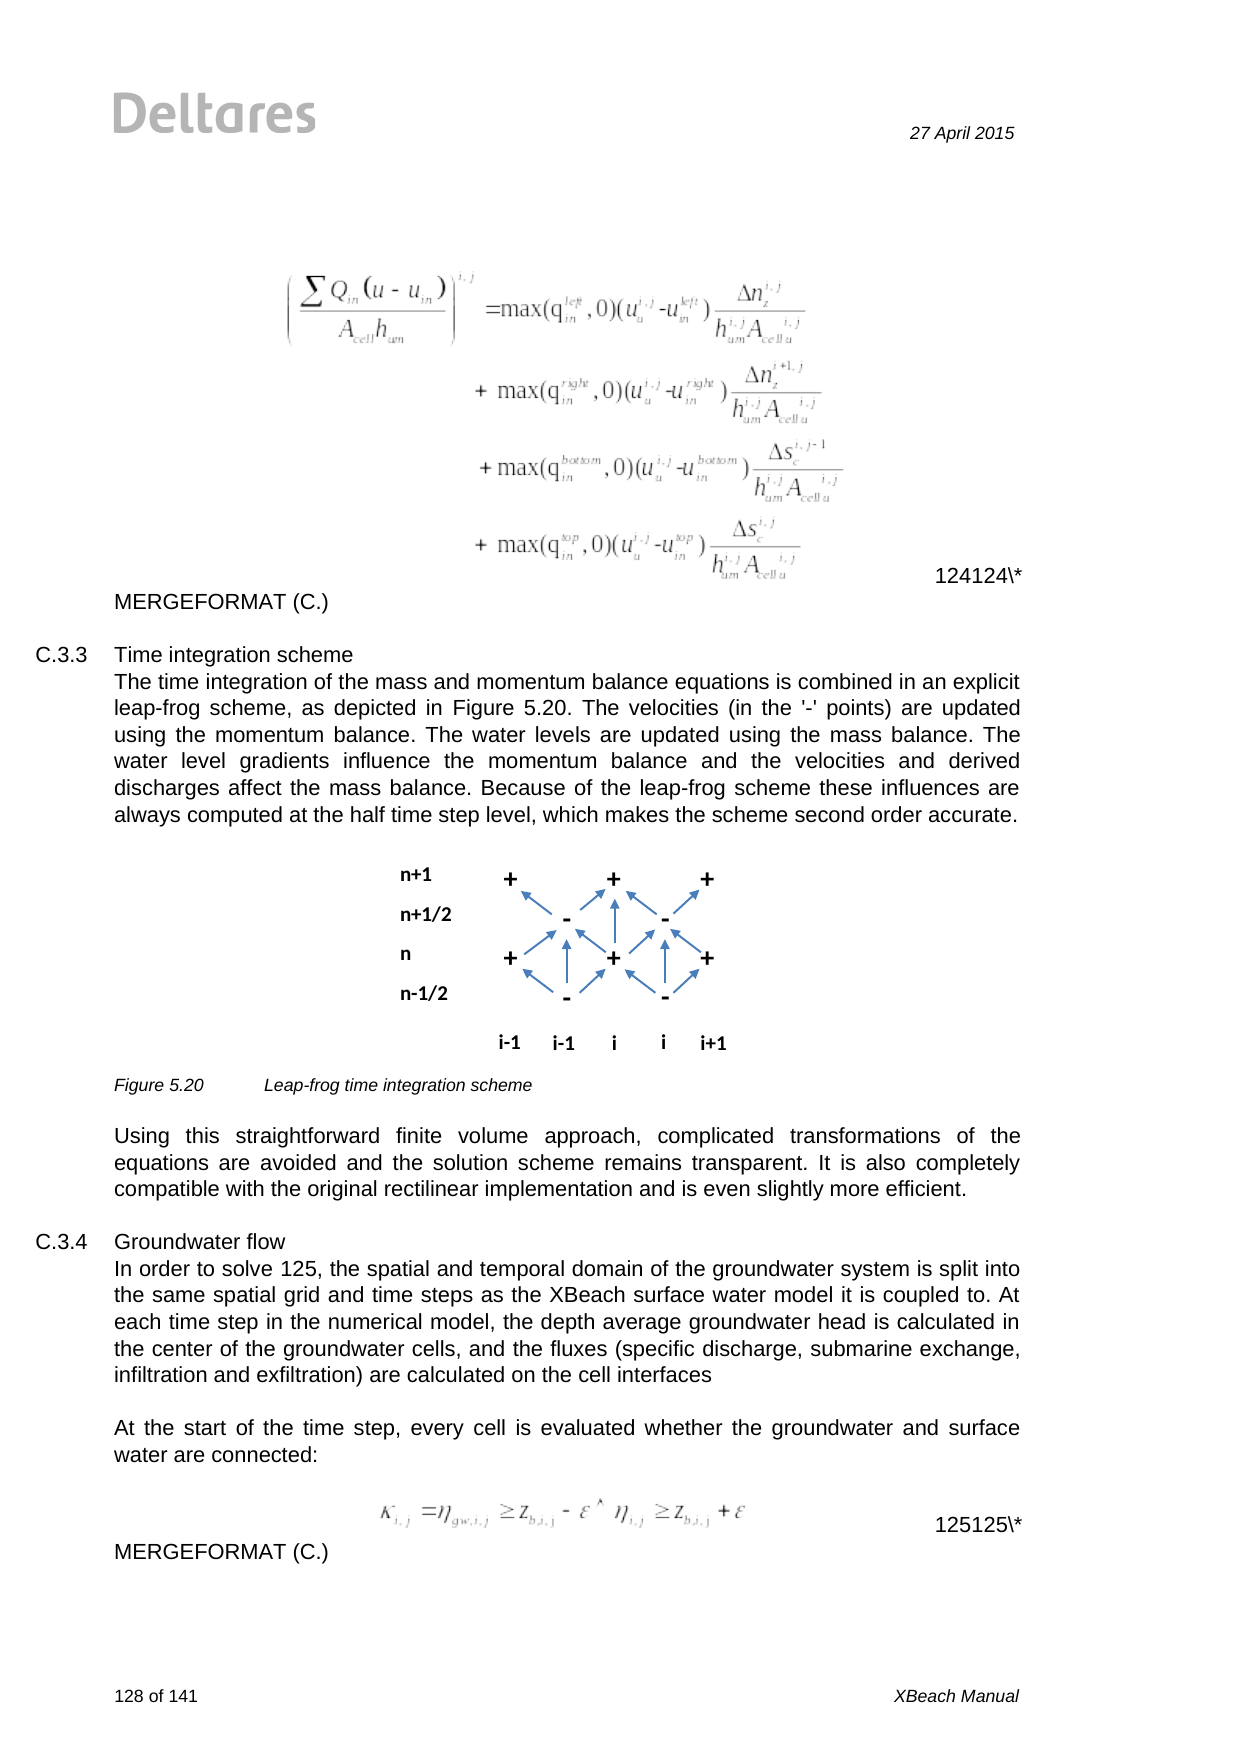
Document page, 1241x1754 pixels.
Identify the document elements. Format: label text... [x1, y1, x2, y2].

subtitle Time integration scheme [87, 641, 1022, 667]
picture [113, 75, 315, 133]
text At the start of the time step, every cell is evaluated whether the groundwater and surface water are connected: [114, 1414, 1022, 1467]
subtitle Groundwater flow [87, 1228, 1022, 1254]
text Using this straightforward finite volume approach, complicated transformations of the equations are avoided and the solution scheme remains transparent. It is also completely compatible with the original rectilinear implementation and is even slightly more efficient. [114, 1122, 1022, 1201]
text In order to solve , the spatial and temporal domain of the groundwater system is split into the same spatial grid and time steps as the XBeach surface water model it is coupled to. At each time step in the numerical model, the depth average groundwater head is calculated in the center of the groundwater cells, and the fluxes (specific discharge, submarine exchange, infiltration and exfiltration) are calculated on the cell interfaces [114, 1254, 1022, 1387]
